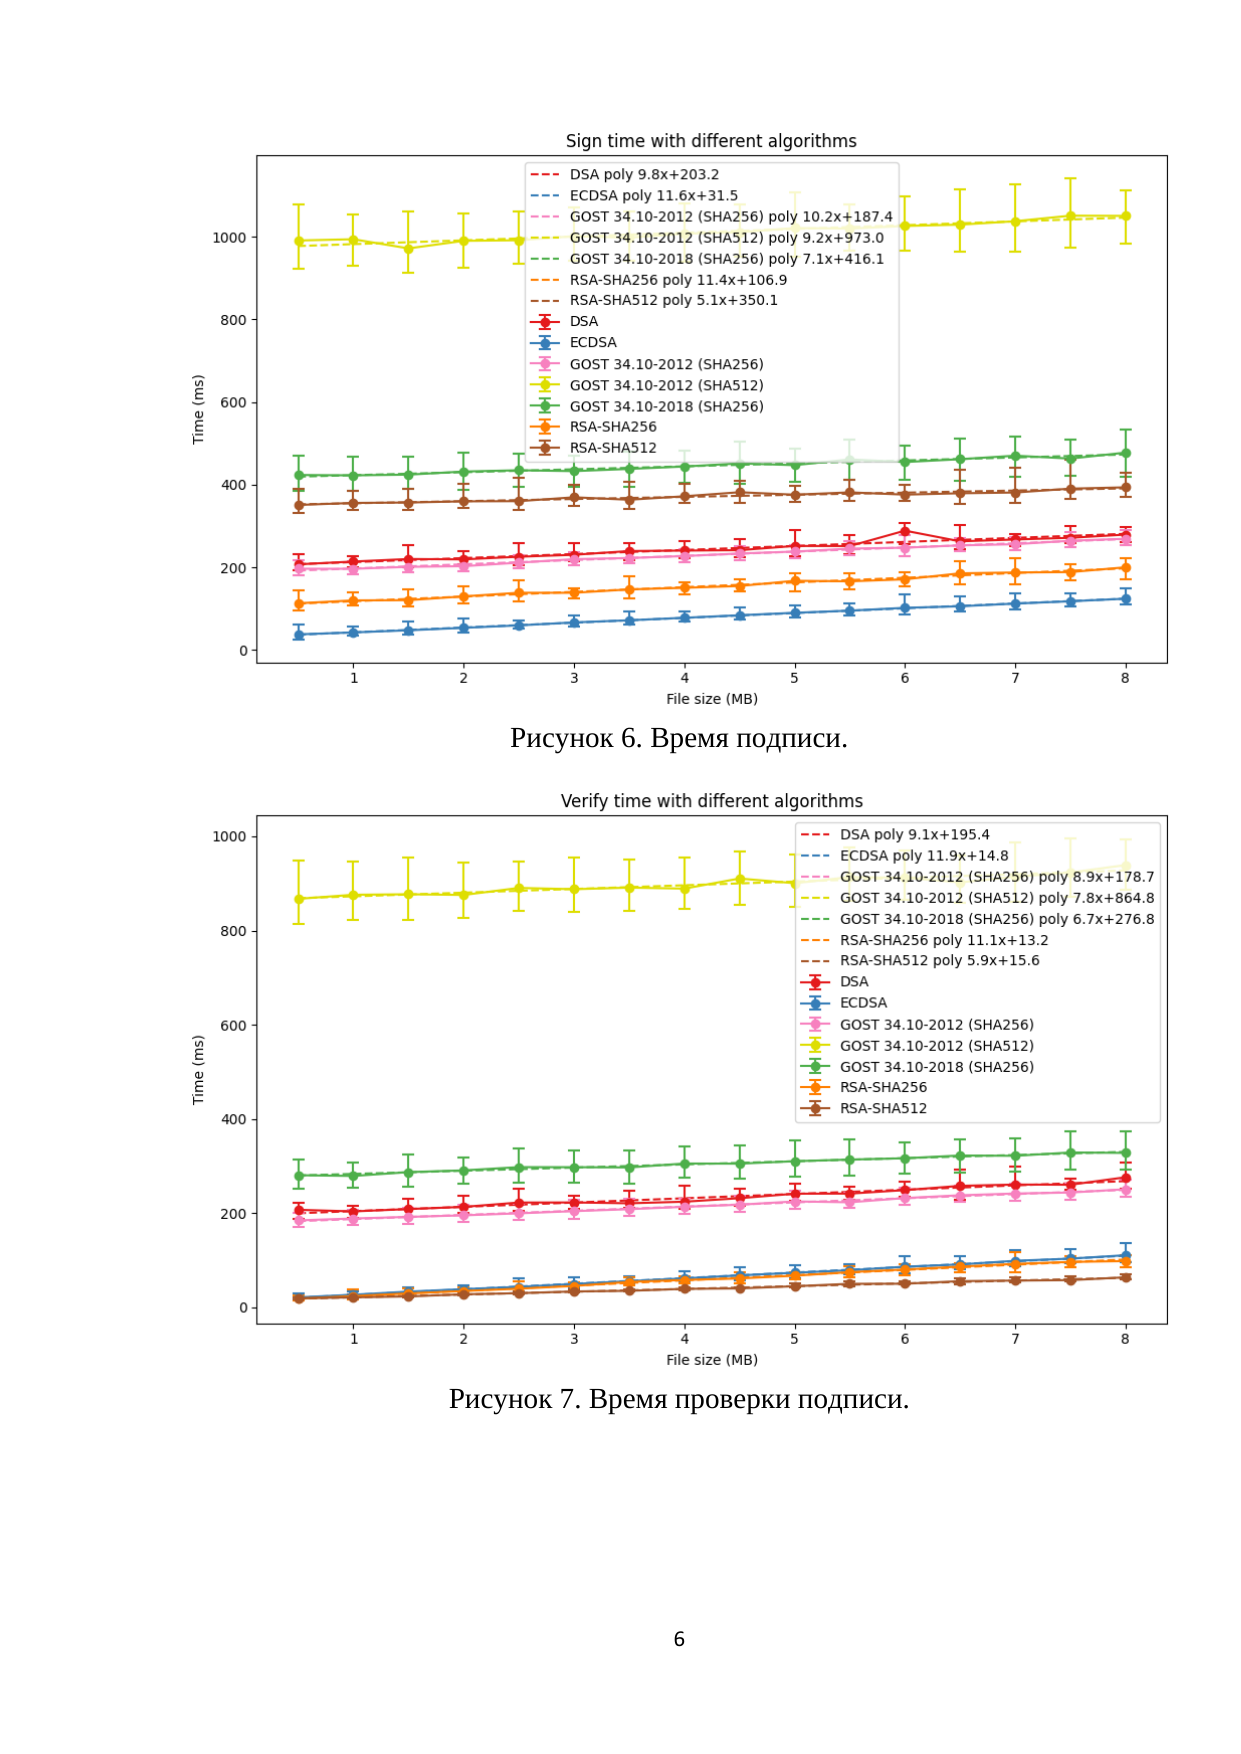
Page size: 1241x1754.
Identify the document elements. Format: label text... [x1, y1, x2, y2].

picture [177, 779, 1182, 1382]
picture [177, 118, 1182, 721]
text Рисунок 6. Время подписи. [177, 721, 1181, 754]
text Рисунок 7. Время проверки подписи. [177, 1382, 1181, 1415]
